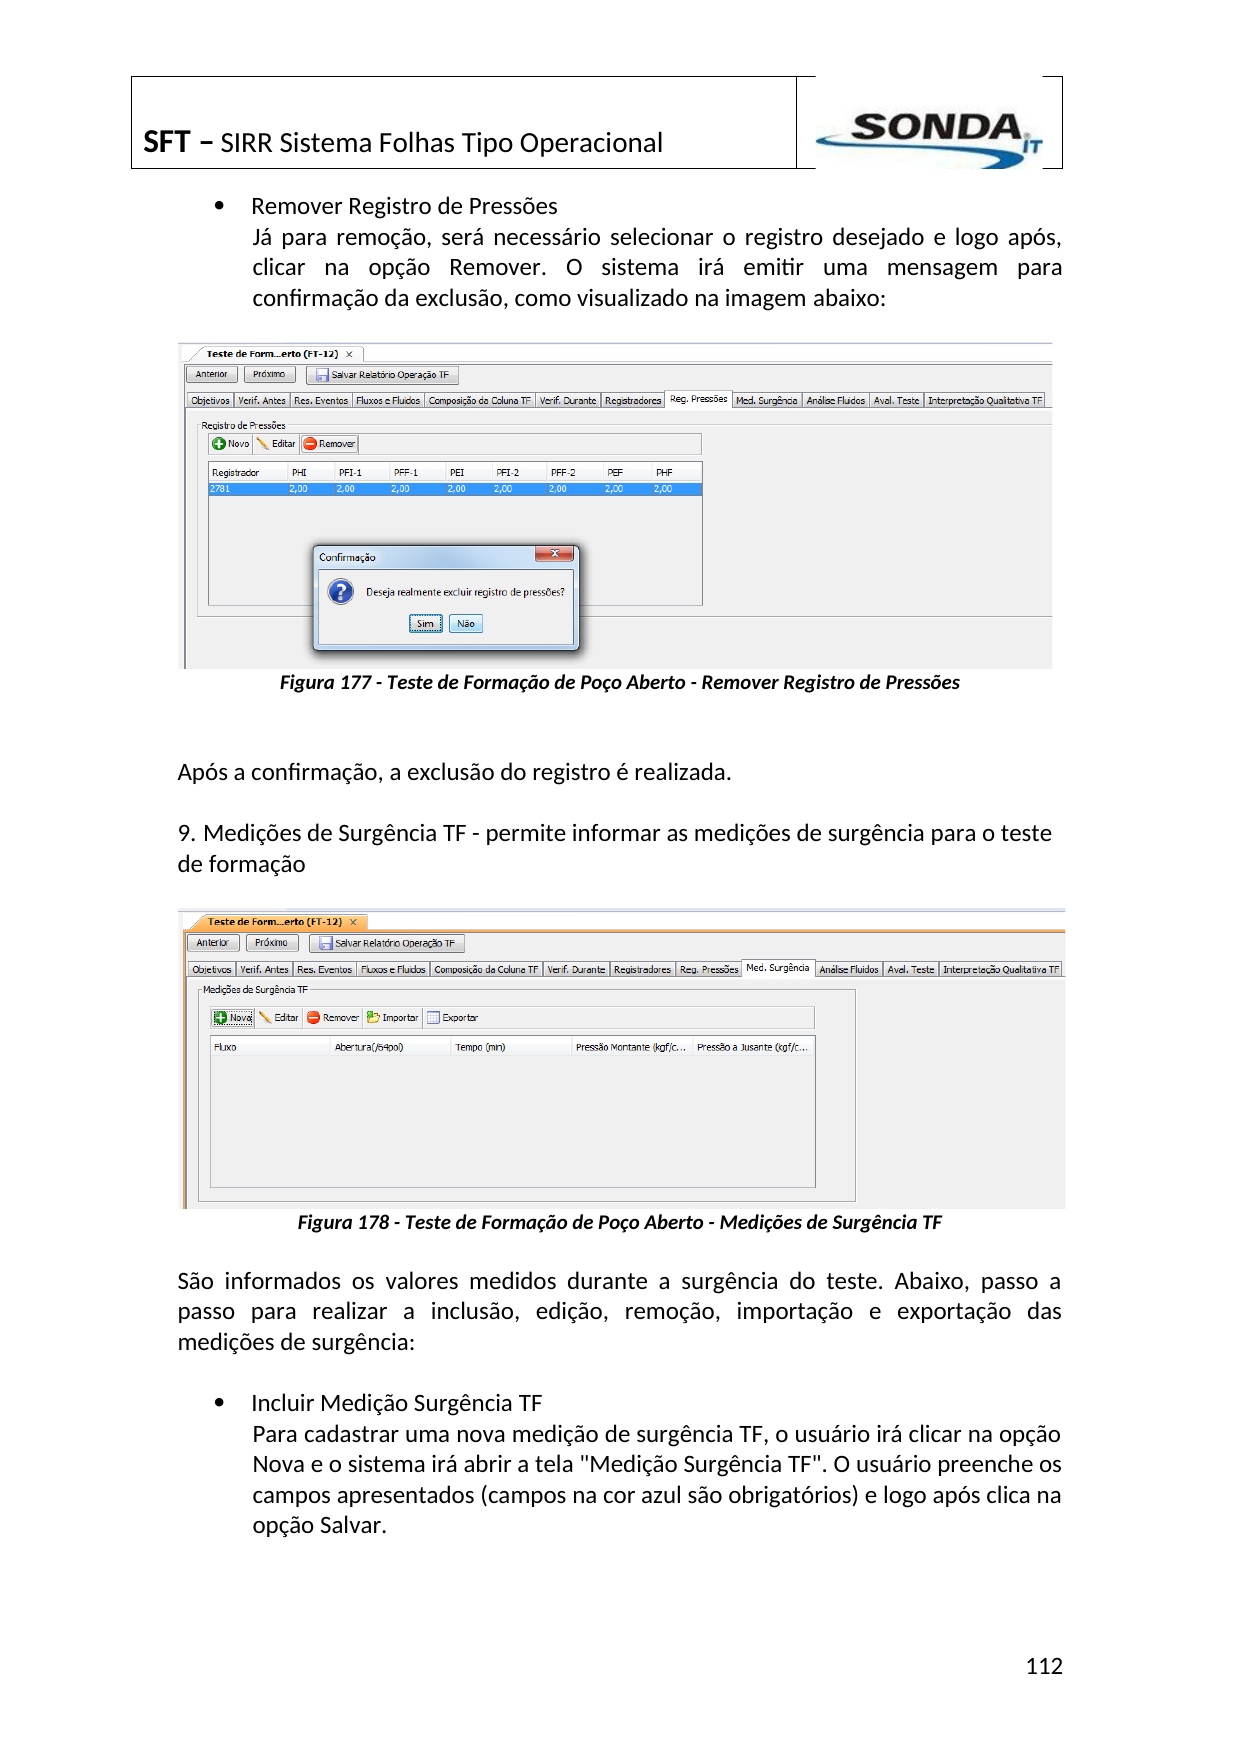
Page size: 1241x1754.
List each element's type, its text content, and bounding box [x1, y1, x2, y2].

text Após a confirmação, a exclusão do registro é realizada. [177, 756, 1223, 787]
text São informados os valores medidos durante a surgência do teste. Abaixo, passo a passo para realizar a inclusão, edição, remoção, importação e exportação das medições de surgência: [177, 1265, 1063, 1357]
text Para cadastrar uma nova medição de surgência TF, o usuário irá clicar na opção Nova e o sistema irá abrir a tela "Medição Surgência TF". O usuário preenche os campos apresentados (campos na cor azul são obrigatórios) e logo após clica na opção Salvar. [252, 1418, 1063, 1540]
picture [815, 76, 1043, 169]
picture [178, 342, 1053, 669]
picture [178, 908, 1066, 1209]
text Já para remoção, será necessário selecionar o registro desejado e logo após, clicar na opção Remover. O sistema irá emitir uma mensagem para confirmação da exclusão, como visualizado na imagem abaixo: [252, 221, 1063, 312]
list Remover Registro de Pressões [215, 190, 1223, 220]
list Medições de Surgência TF - permite informar as medições de surgência para o teste de formação [177, 817, 1063, 878]
list Incluir Medição Surgência TF [215, 1387, 1223, 1417]
